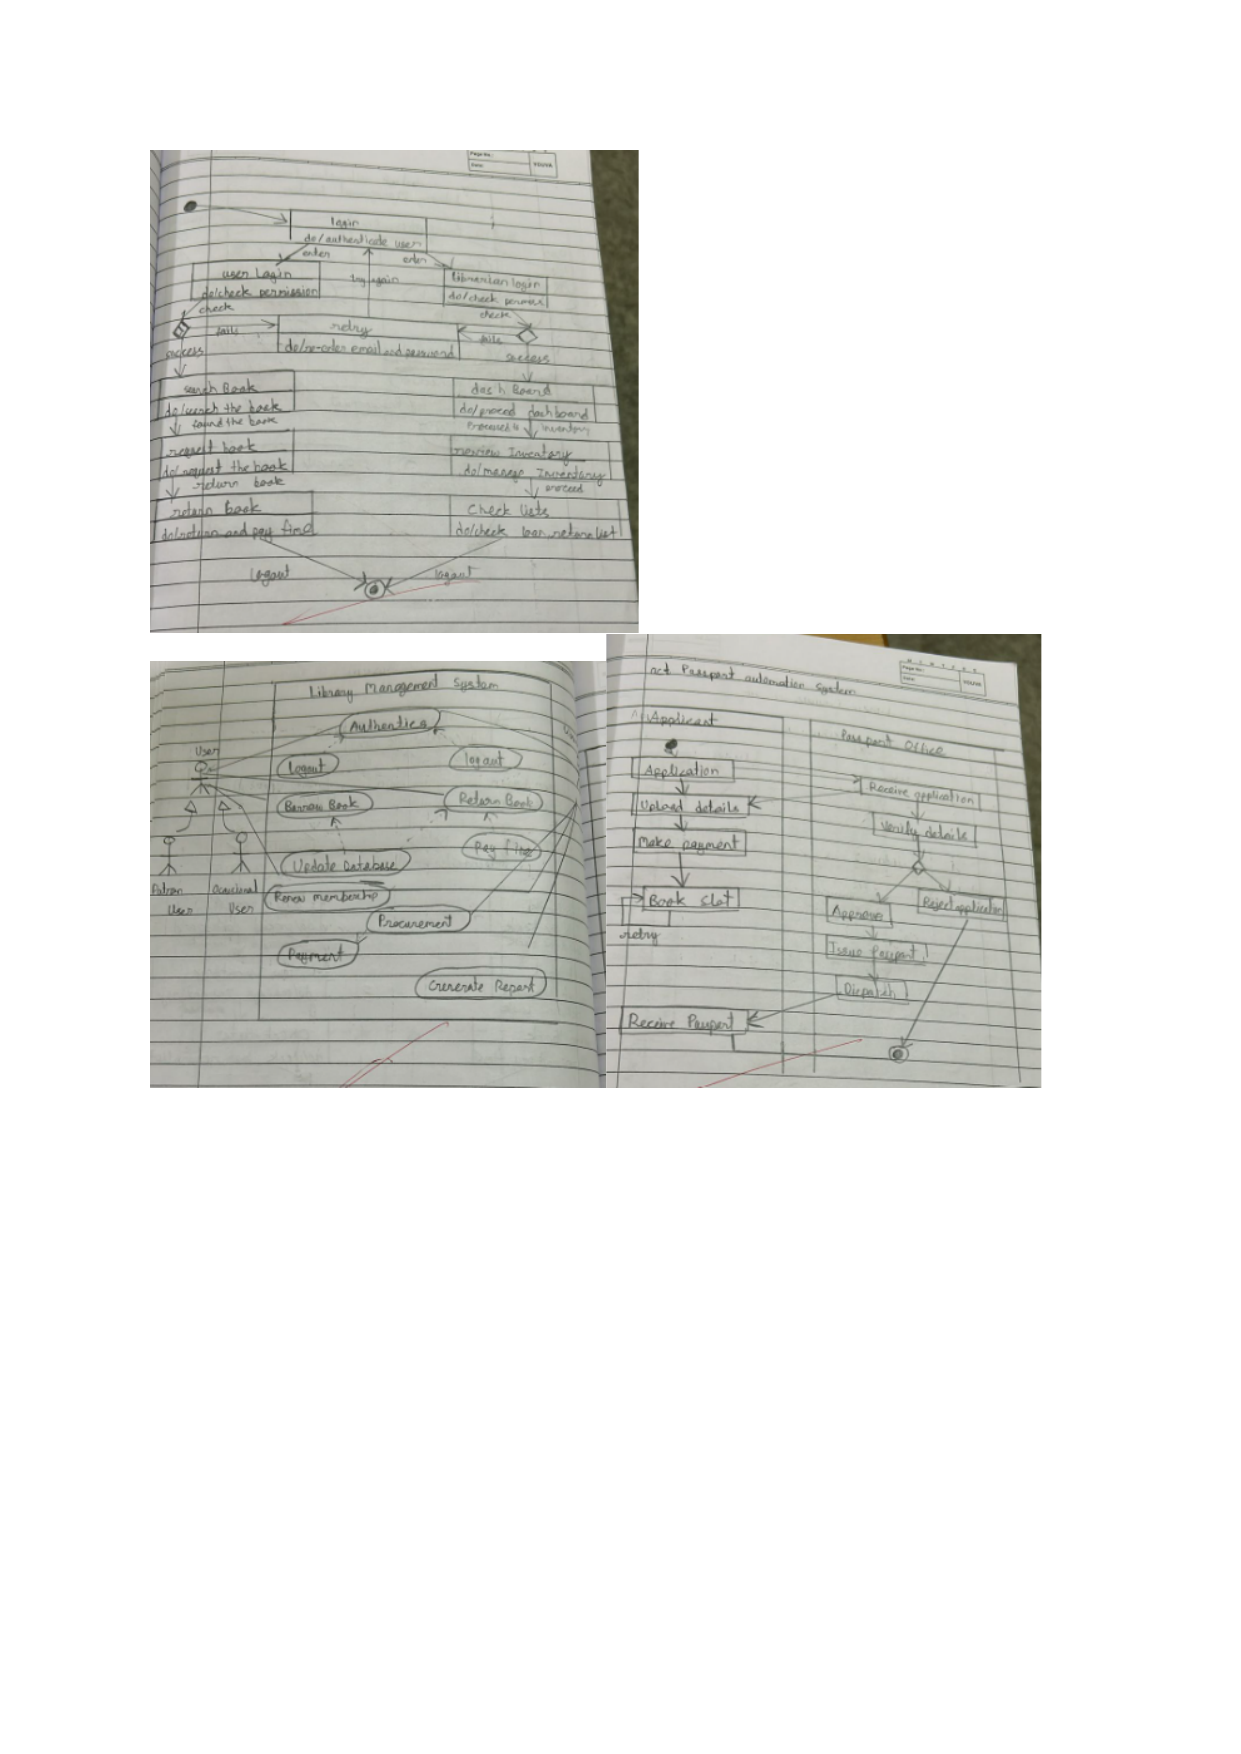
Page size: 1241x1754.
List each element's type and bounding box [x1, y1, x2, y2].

picture [150, 634, 1042, 1088]
picture [150, 150, 639, 633]
